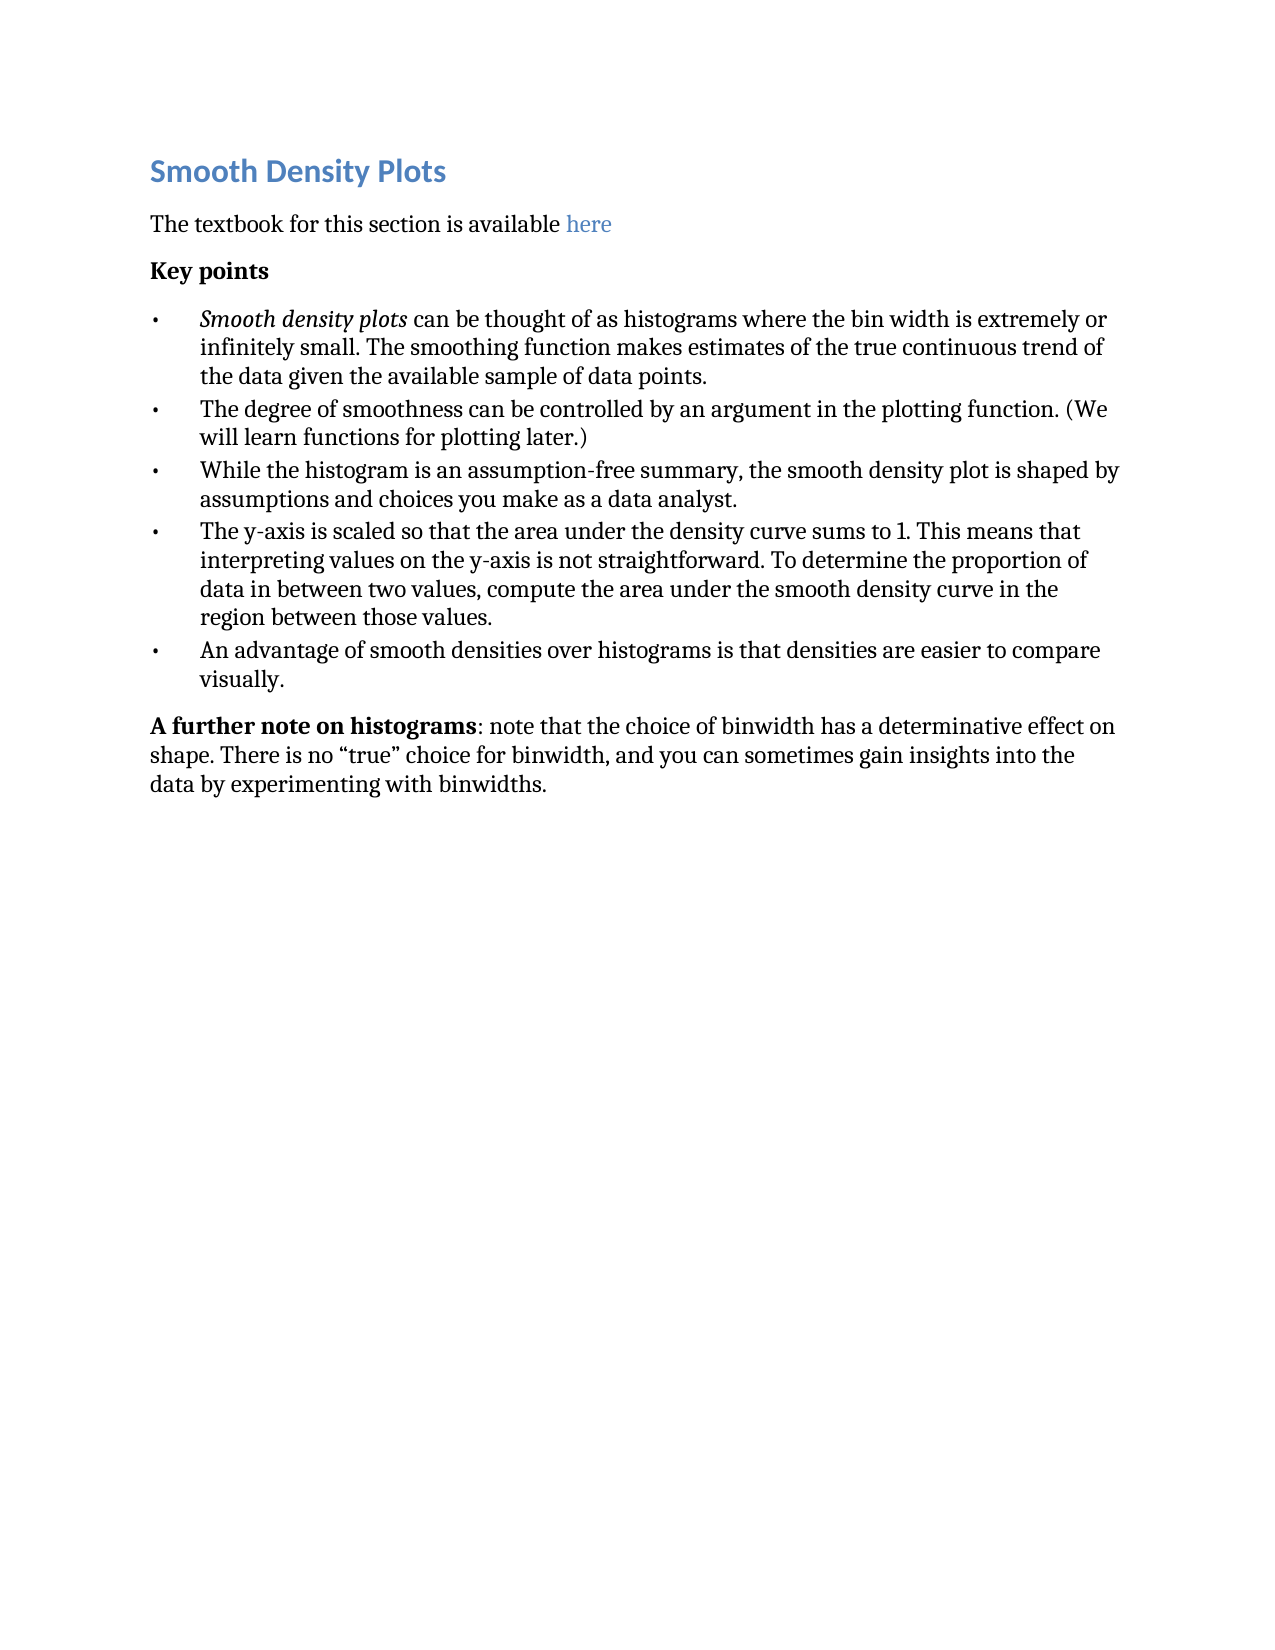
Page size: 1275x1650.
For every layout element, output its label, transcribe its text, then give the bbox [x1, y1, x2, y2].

subtitle Smooth Density Plots [150, 150, 1125, 191]
list The degree of smoothness can be controlled by an argument in the plotting function. (We will learn functions for plotting later.) [150, 394, 1125, 452]
list An advantage of smooth densities over histograms is that densities are easier to compare visually. [150, 636, 1125, 693]
text Key points [150, 257, 1125, 286]
list While the histogram is an assumption-free summary, the smooth density plot is shaped by assumptions and choices you make as a data analyst. [150, 456, 1125, 513]
list Smooth density plots can be thought of as histograms where the bin width is extremely or infinitely small. The smoothing function makes estimates of the true continuous trend of the data given the available sample of data points. [150, 304, 1125, 391]
text A further note on histograms: note that the choice of binwidth has a determinative effect on shape. There is no “true” choice for binwidth, and you can sometimes gain insights into the data by experimenting with binwidths. [150, 712, 1125, 798]
list The y-axis is scaled so that the area under the density curve sums to 1. This means that interpreting values on the y-axis is not straightforward. To determine the proportion of data in between two values, compute the area under the smooth density curve in the region between those values. [150, 517, 1125, 632]
text The textbook for this section is available here [150, 209, 1125, 238]
